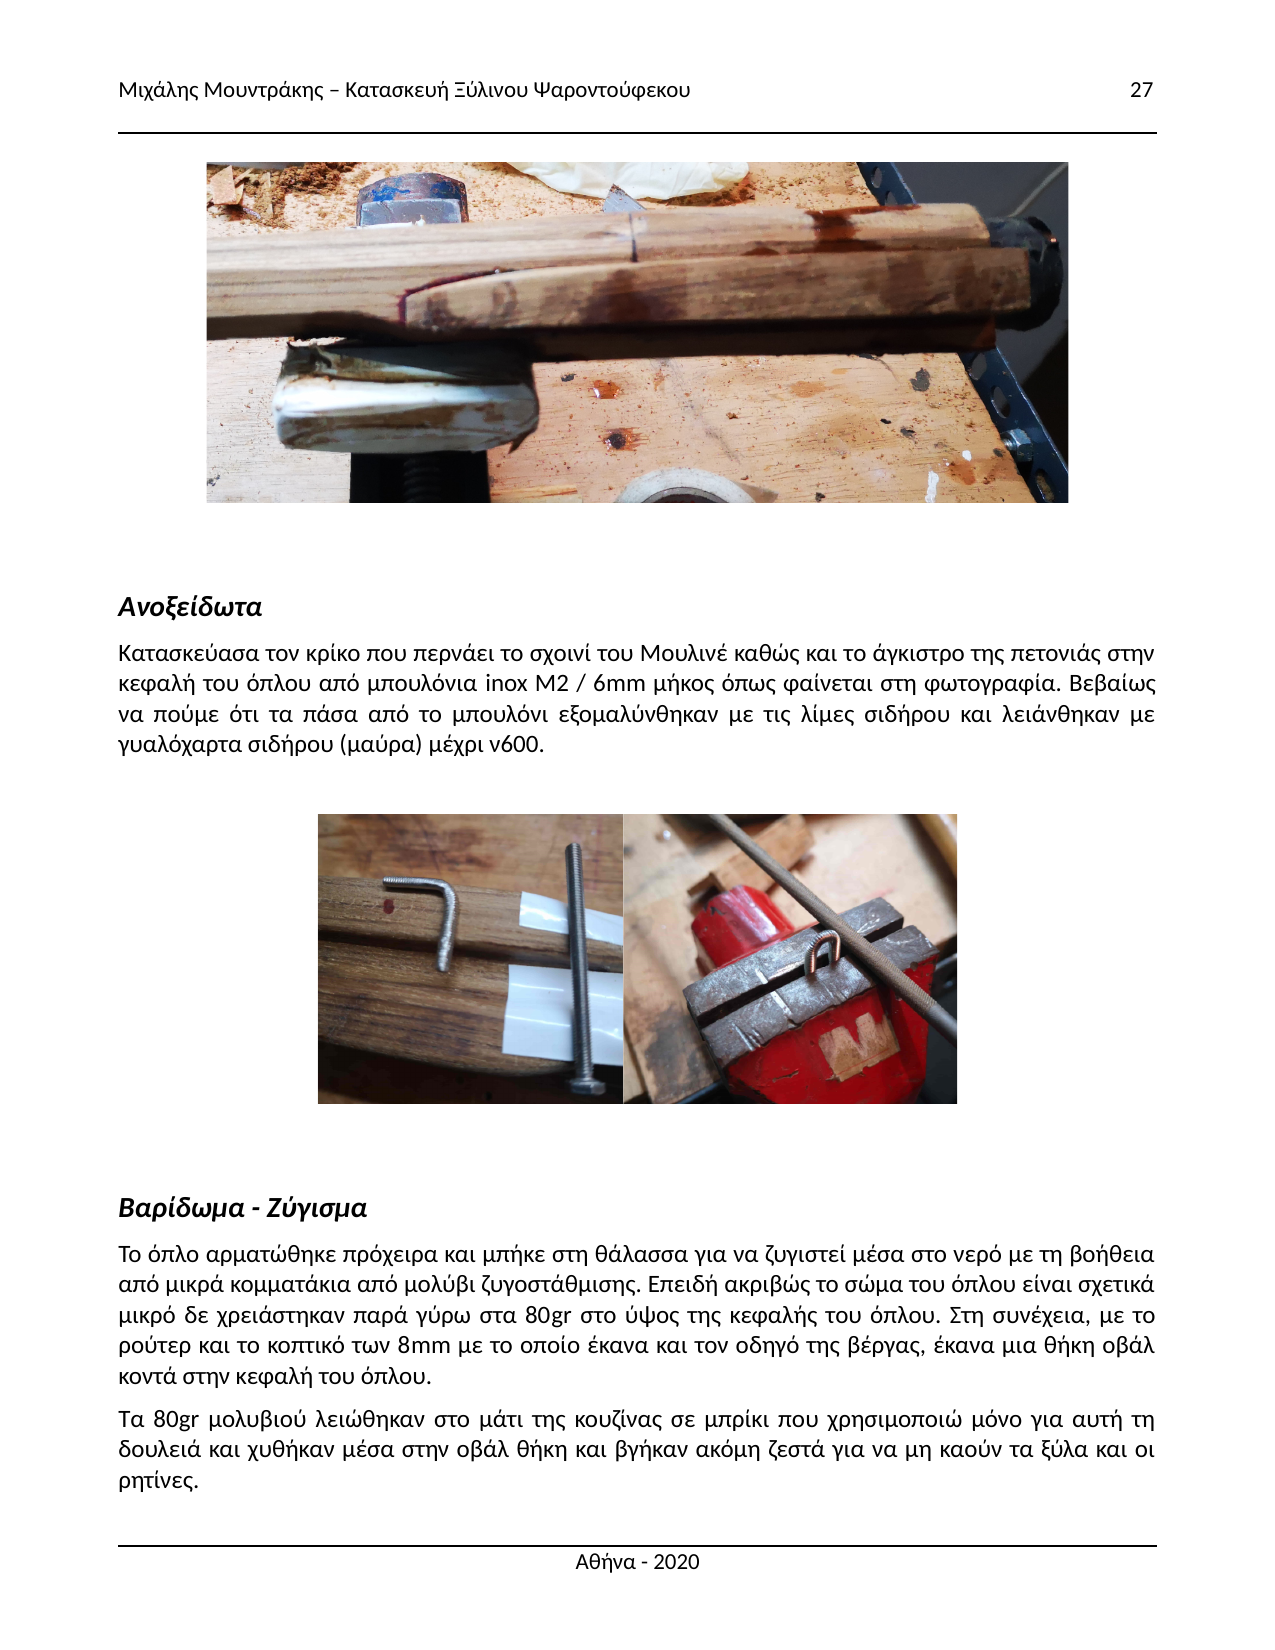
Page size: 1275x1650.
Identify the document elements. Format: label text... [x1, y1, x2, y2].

picture [317, 814, 958, 1104]
subtitle Βαρίδωμα - Ζύγισμα [118, 1189, 1157, 1225]
subtitle Ανοξείδωτα [118, 588, 1157, 624]
picture [206, 162, 1069, 503]
text Το όπλο αρματώθηκε πρόχειρα και μπήκε στη θάλασσα για να ζυγιστεί μέσα στο νερό με τη βοήθεια από μικρά κομματάκια από μολύβι ζυγοστάθμισης. Επειδή ακριβώς το σώμα του όπλου είναι σχετικά μικρό δε χρειάστηκαν παρά γύρω στα 80gr στο ύψος της κεφαλής του όπλου. Στη συνέχεια, με το ρούτερ και το κοπτικό των 8mm με το οποίο έκανα και τον οδηγό της βέργας, έκανα μια θήκη οβάλ κοντά στην κεφαλή του όπλου. [118, 1238, 1157, 1390]
text Κατασκεύασα τον κρίκο που περνάει το σχοινί του Μουλινέ καθώς και το άγκιστρο της πετονιάς στην κεφαλή του όπλου από μπουλόνια inox Μ2 / 6mm μήκος όπως φαίνεται στη φωτογραφία. Βεβαίως να πούμε ότι τα πάσα από το μπουλόνι εξομαλύνθηκαν με τις λίμες σιδήρου και λειάνθηκαν με γυαλόχαρτα σιδήρου (μαύρα) μέχρι ν600. [118, 637, 1157, 759]
text Τα 80gr μολυβιού λειώθηκαν στο μάτι της κουζίνας σε μπρίκι που χρησιμοποιώ μόνο για αυτή τη δουλειά και χυθήκαν μέσα στην οβάλ θήκη και βγήκαν ακόμη ζεστά για να μη καούν τα ξύλα και οι ρητίνες. [118, 1403, 1157, 1494]
